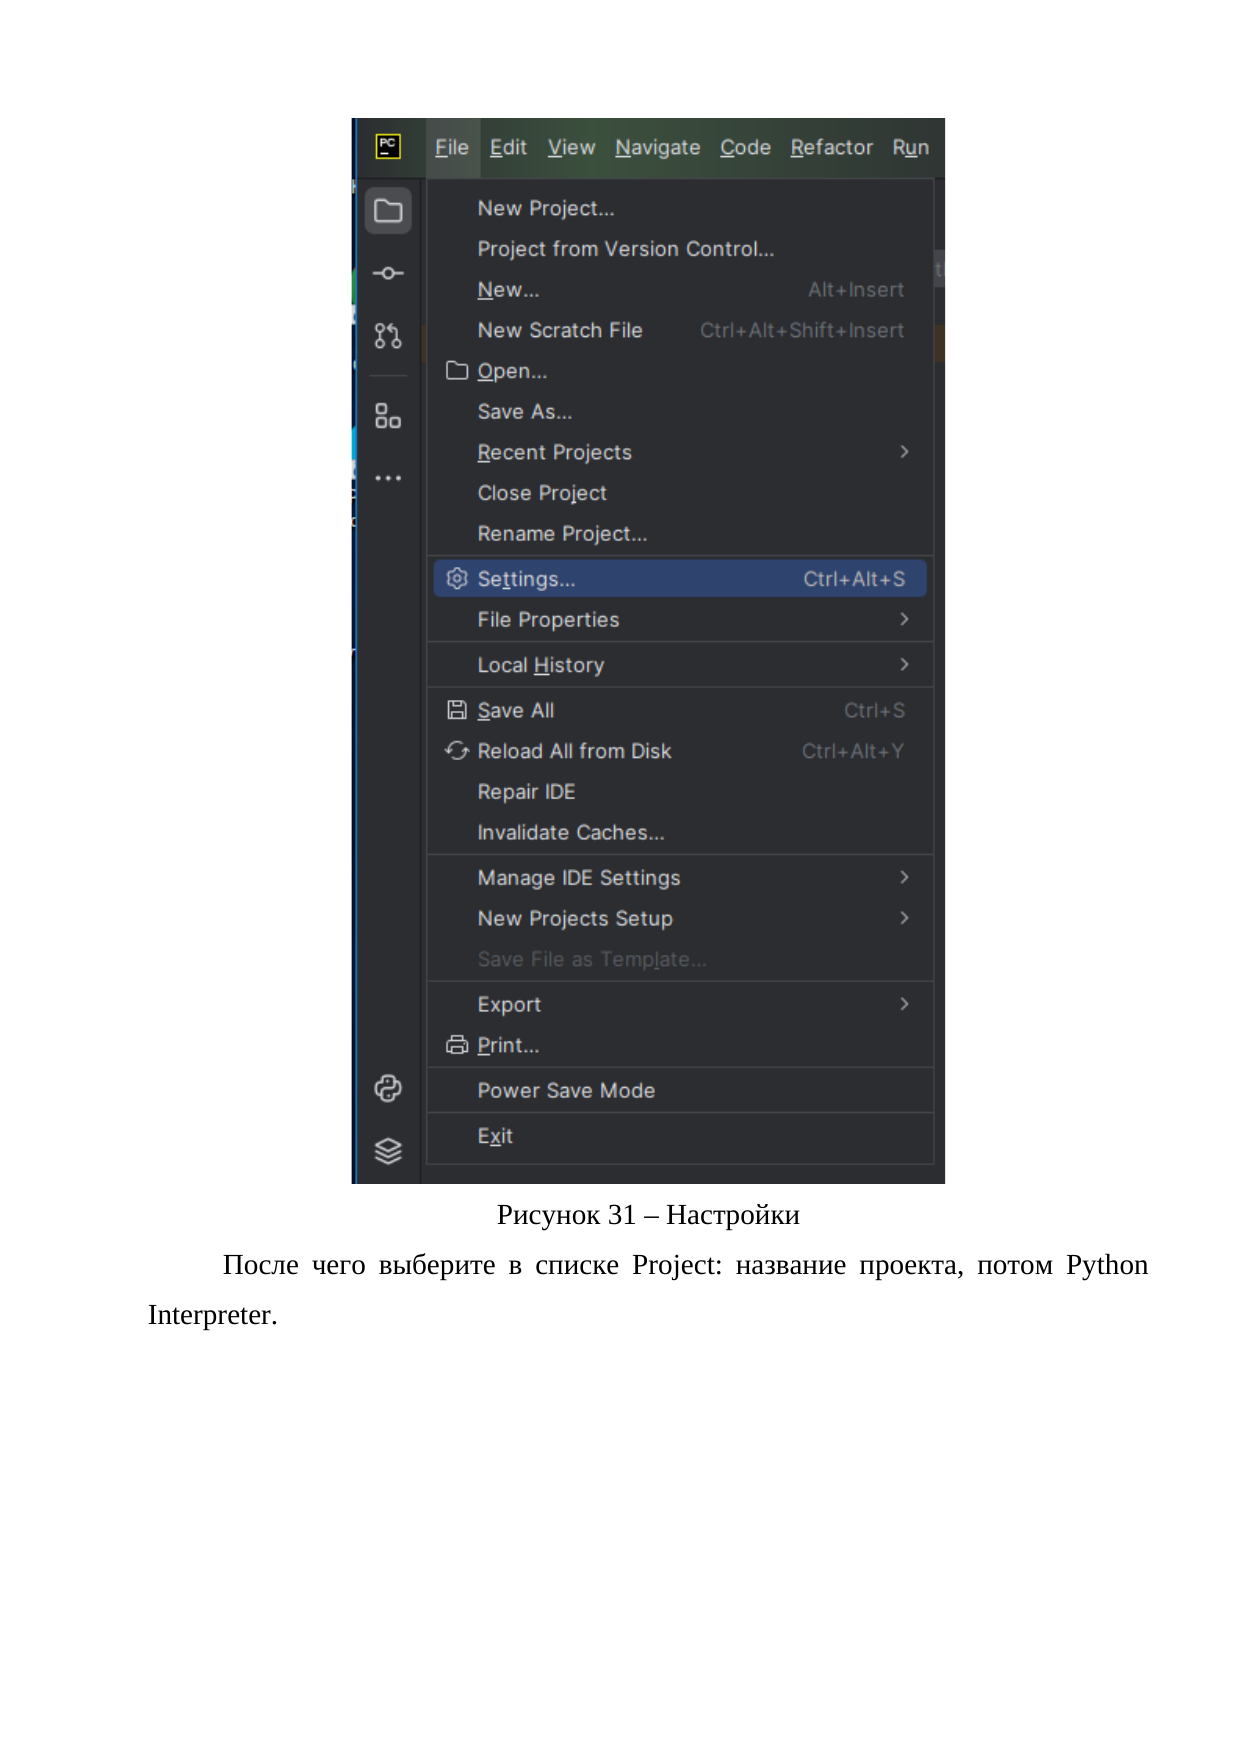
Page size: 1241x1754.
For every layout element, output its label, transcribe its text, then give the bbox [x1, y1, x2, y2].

text Рисунок 31 – Настройки [148, 1197, 1149, 1230]
picture [351, 118, 946, 1184]
text После чего выберите в списке Project: название проекта, потом Python Interpreter. [148, 1247, 1149, 1331]
